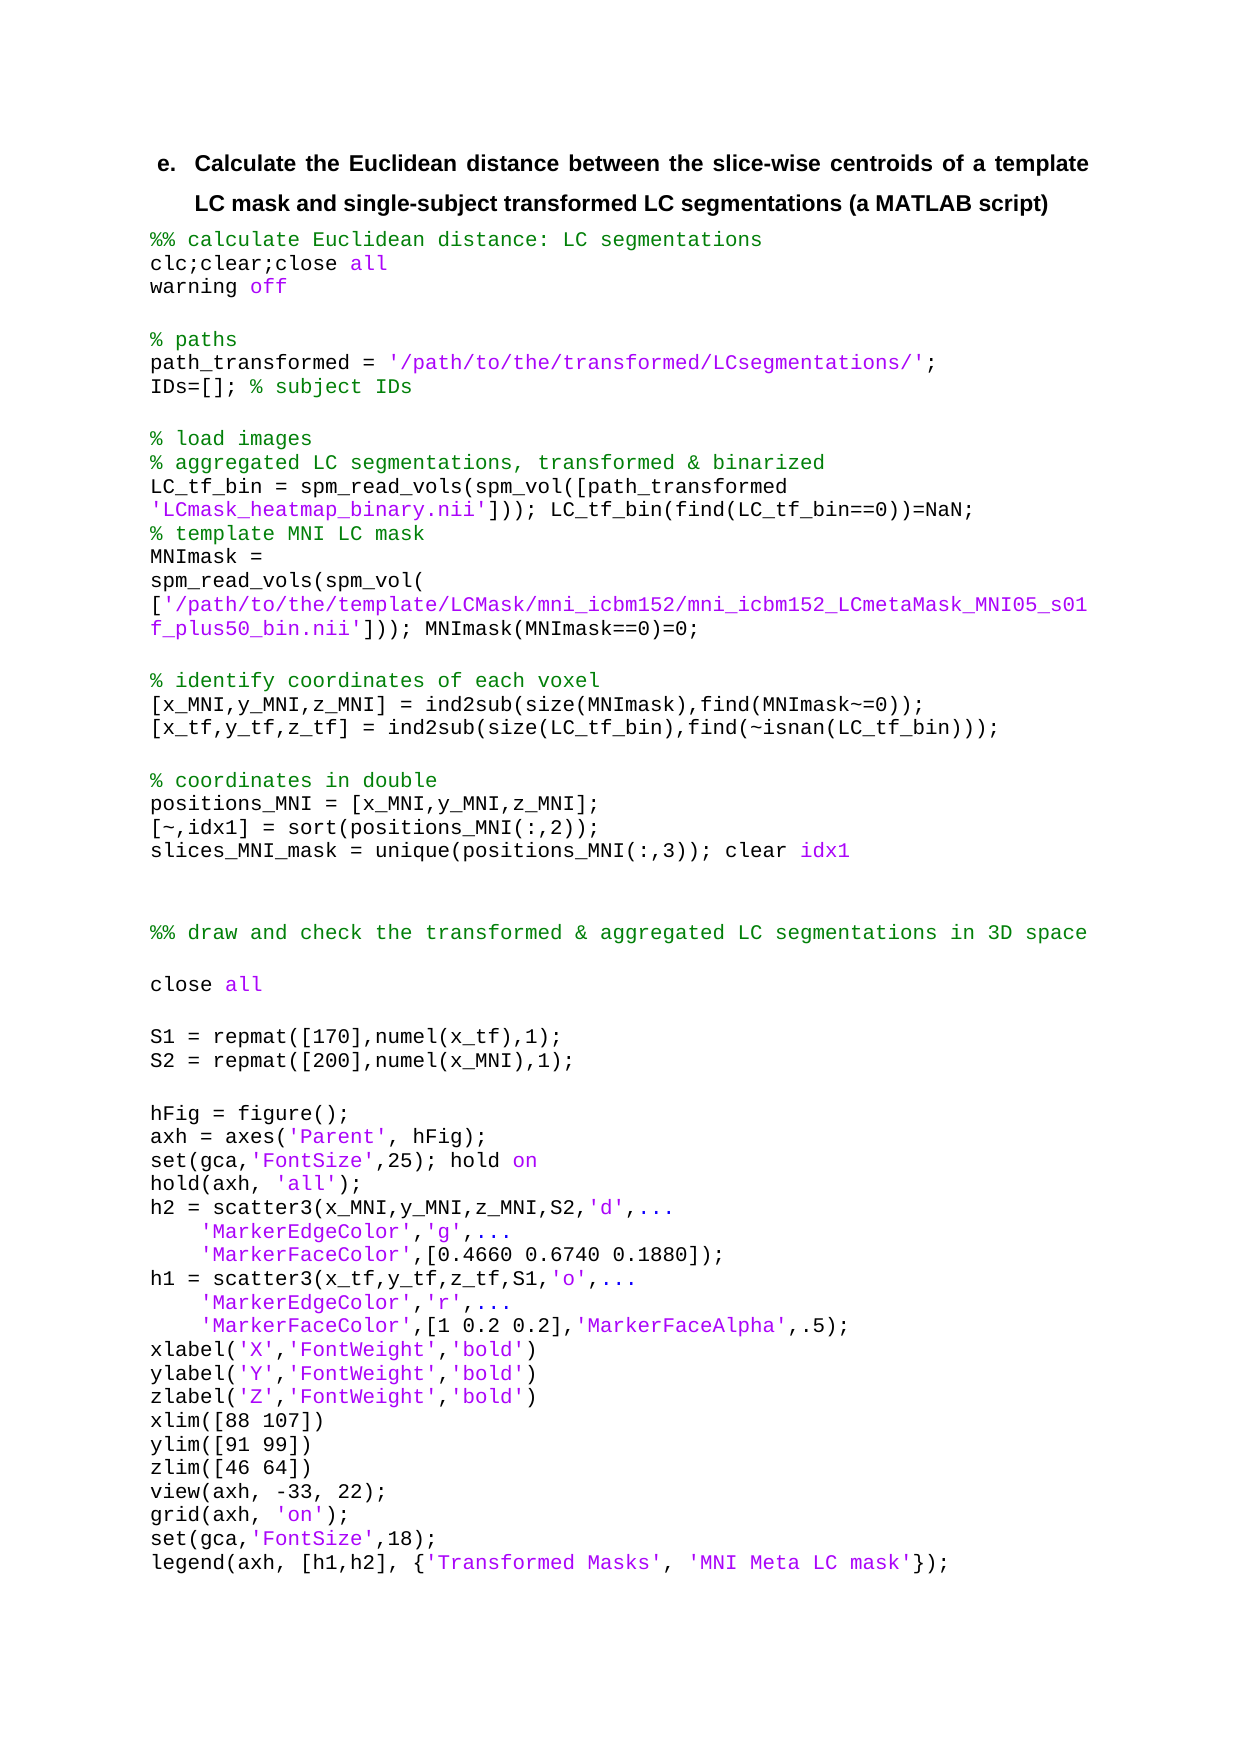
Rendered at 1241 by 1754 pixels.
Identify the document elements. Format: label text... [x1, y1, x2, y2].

text xlim([88 107]) [150, 1410, 1090, 1433]
text legend(axh, [h1,h2], {'Transformed Masks', 'MNI Meta LC mask'}); [150, 1552, 1090, 1575]
text h2 = scatter3(x_MNI,y_MNI,z_MNI,S2,'d',... [150, 1197, 1090, 1221]
text MNImask = spm_read_vols(spm_vol(['/path/to/the/template/LCMask/mni_icbm152/mni_icbm152_LCmetaMask_MNI05_s01f_plus50_bin.nii'])); MNImask(MNImask==0)=0; [150, 547, 1090, 641]
text ylim([91 99]) [150, 1433, 1090, 1457]
text IDs=[]; % subject IDs [150, 376, 1090, 399]
text set(gca,'FontSize',25); hold on [150, 1150, 1090, 1173]
text clc;clear;close all [150, 253, 1090, 276]
text positions_MNI = [x_MNI,y_MNI,z_MNI]; [150, 793, 1090, 817]
text % identify coordinates of each voxel [150, 670, 1090, 693]
text S2 = repmat([200],numel(x_MNI),1); [150, 1050, 1090, 1074]
list Calculate the Euclidean distance between the slice-wise centroids of a template LC mask and single-subject transformed LC segmentations (a MATLAB script) [157, 150, 1090, 216]
text %% draw and check the transformed & aggregated LC segmentations in 3D space [150, 922, 1090, 945]
text warning off [150, 276, 1090, 300]
text zlabel('Z','FontWeight','bold') [150, 1386, 1090, 1410]
text [x_MNI,y_MNI,z_MNI] = ind2sub(size(MNImask),find(MNImask~=0)); [150, 693, 1090, 717]
text grid(axh, 'on'); [150, 1504, 1090, 1528]
text h1 = scatter3(x_tf,y_tf,z_tf,S1,'o',... [150, 1268, 1090, 1292]
text hold(axh, 'all'); [150, 1173, 1090, 1197]
text ylabel('Y','FontWeight','bold') [150, 1363, 1090, 1386]
text path_transformed = '/path/to/the/transformed/LCsegmentations/'; [150, 352, 1090, 376]
text [~,idx1] = sort(positions_MNI(:,2)); [150, 817, 1090, 841]
text S1 = repmat([170],numel(x_tf),1); [150, 1026, 1090, 1050]
text 'MarkerEdgeColor','r',... [150, 1292, 1090, 1315]
text zlim([46 64]) [150, 1457, 1090, 1481]
text 'MarkerEdgeColor','g',... [150, 1221, 1090, 1244]
text %% calculate Euclidean distance: LC segmentations [150, 229, 1090, 253]
text % aggregated LC segmentations, transformed & binarized [150, 452, 1090, 476]
text 'MarkerFaceColor',[1 0.2 0.2],'MarkerFaceAlpha',.5); [150, 1315, 1090, 1339]
text [x_tf,y_tf,z_tf] = ind2sub(size(LC_tf_bin),find(~isnan(LC_tf_bin))); [150, 717, 1090, 741]
text set(gca,'FontSize',18); [150, 1528, 1090, 1552]
text 'MarkerFaceColor',[0.4660 0.6740 0.1880]); [150, 1244, 1090, 1268]
text % coordinates in double [150, 769, 1090, 793]
text xlabel('X','FontWeight','bold') [150, 1339, 1090, 1363]
text % load images [150, 428, 1090, 452]
text LC_tf_bin = spm_read_vols(spm_vol([path_transformed 'LCmask_heatmap_binary.nii'])); LC_tf_bin(find(LC_tf_bin==0))=NaN; [150, 476, 1090, 523]
text hFig = figure(); [150, 1102, 1090, 1126]
text view(axh, -33, 22); [150, 1481, 1090, 1504]
text close all [150, 974, 1090, 998]
text slices_MNI_mask = unique(positions_MNI(:,3)); clear idx1 [150, 841, 1090, 864]
text % paths [150, 329, 1090, 352]
text axh = axes('Parent', hFig); [150, 1126, 1090, 1150]
text % template MNI LC mask [150, 523, 1090, 547]
